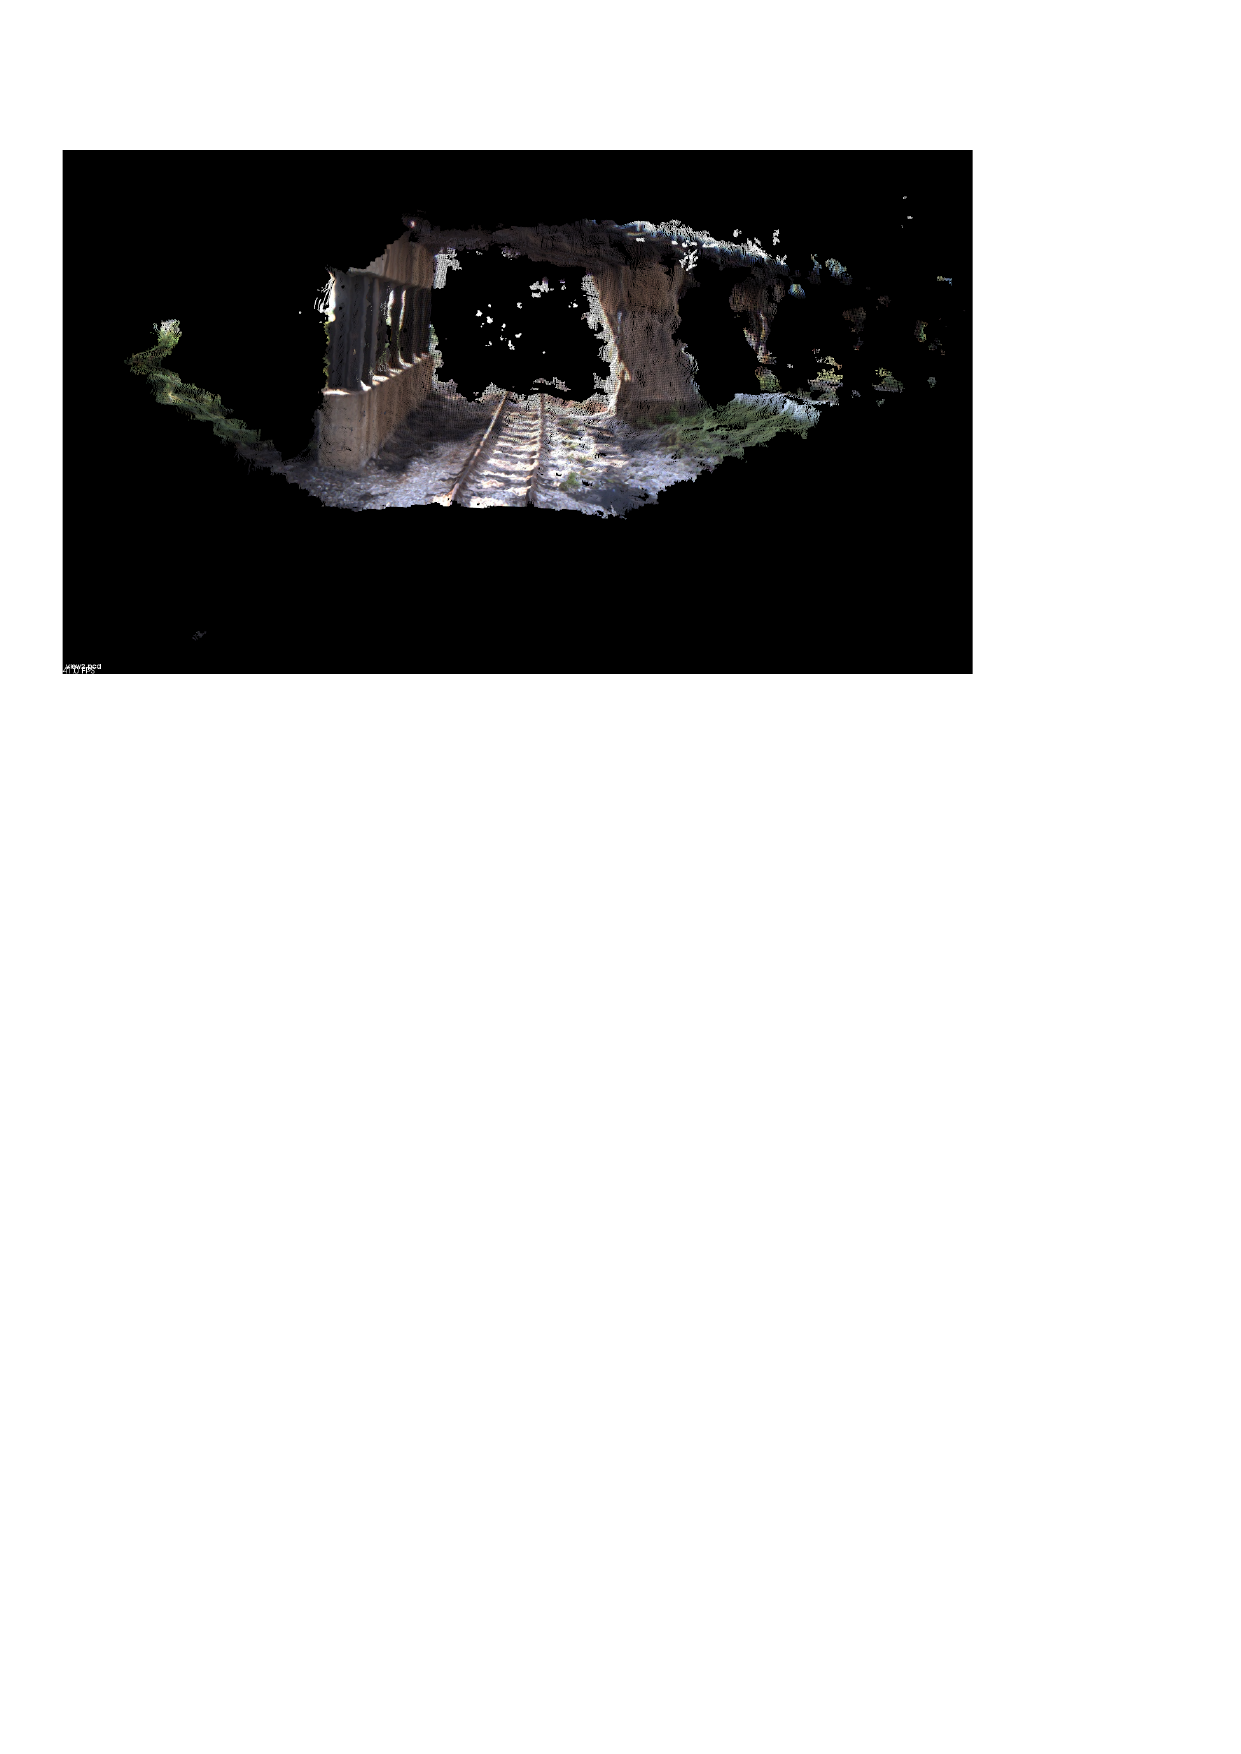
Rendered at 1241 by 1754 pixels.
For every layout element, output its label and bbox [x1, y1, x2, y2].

picture [62, 150, 973, 674]
